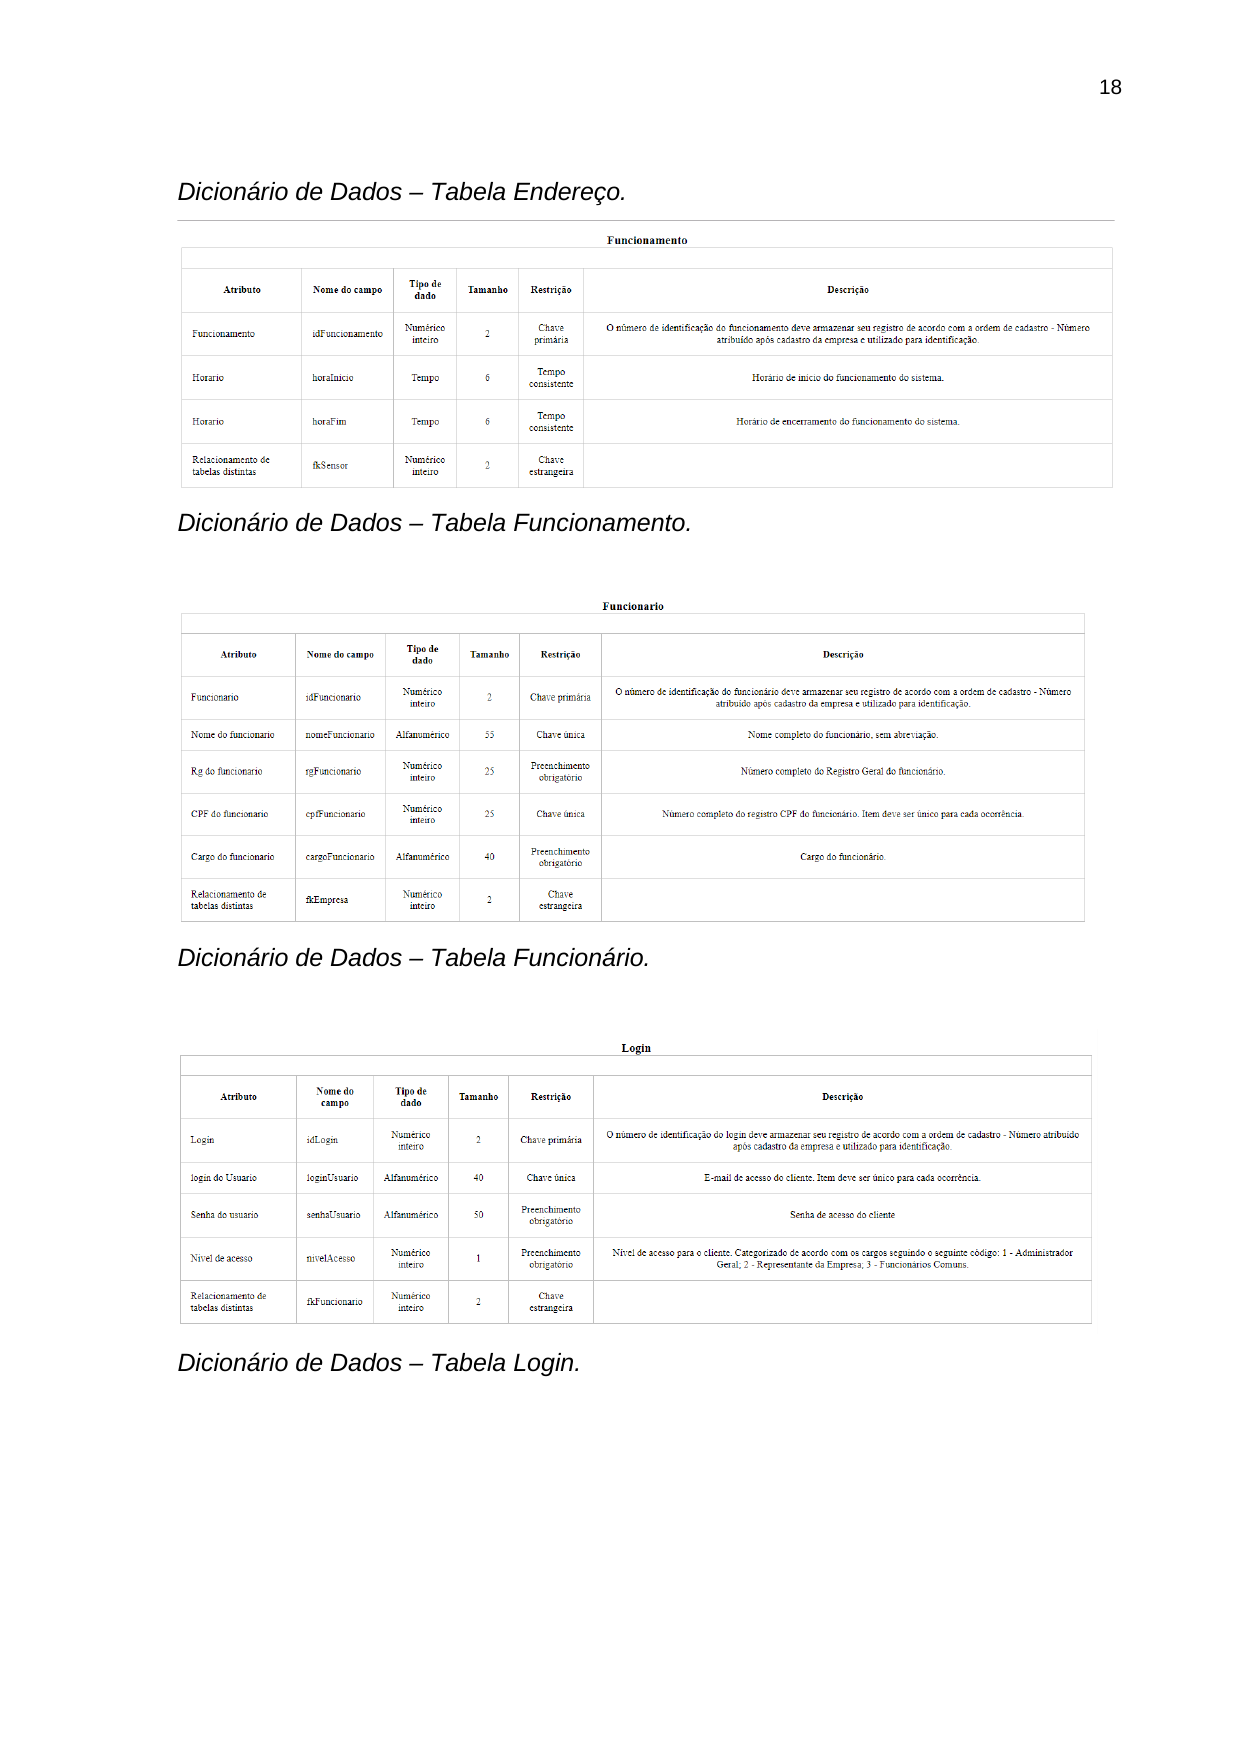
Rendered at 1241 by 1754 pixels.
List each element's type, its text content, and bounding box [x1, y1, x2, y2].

picture [177, 594, 1089, 929]
picture [177, 1029, 1098, 1334]
picture [177, 220, 1115, 494]
text Dicionário de Dados – Tabela Funcionamento. [177, 508, 1122, 537]
text Dicionário de Dados – Tabela Funcionário. [177, 943, 1122, 972]
text Dicionário de Dados – Tabela Login. [177, 1348, 1122, 1377]
text Dicionário de Dados – Tabela Endereço. [177, 177, 1122, 206]
